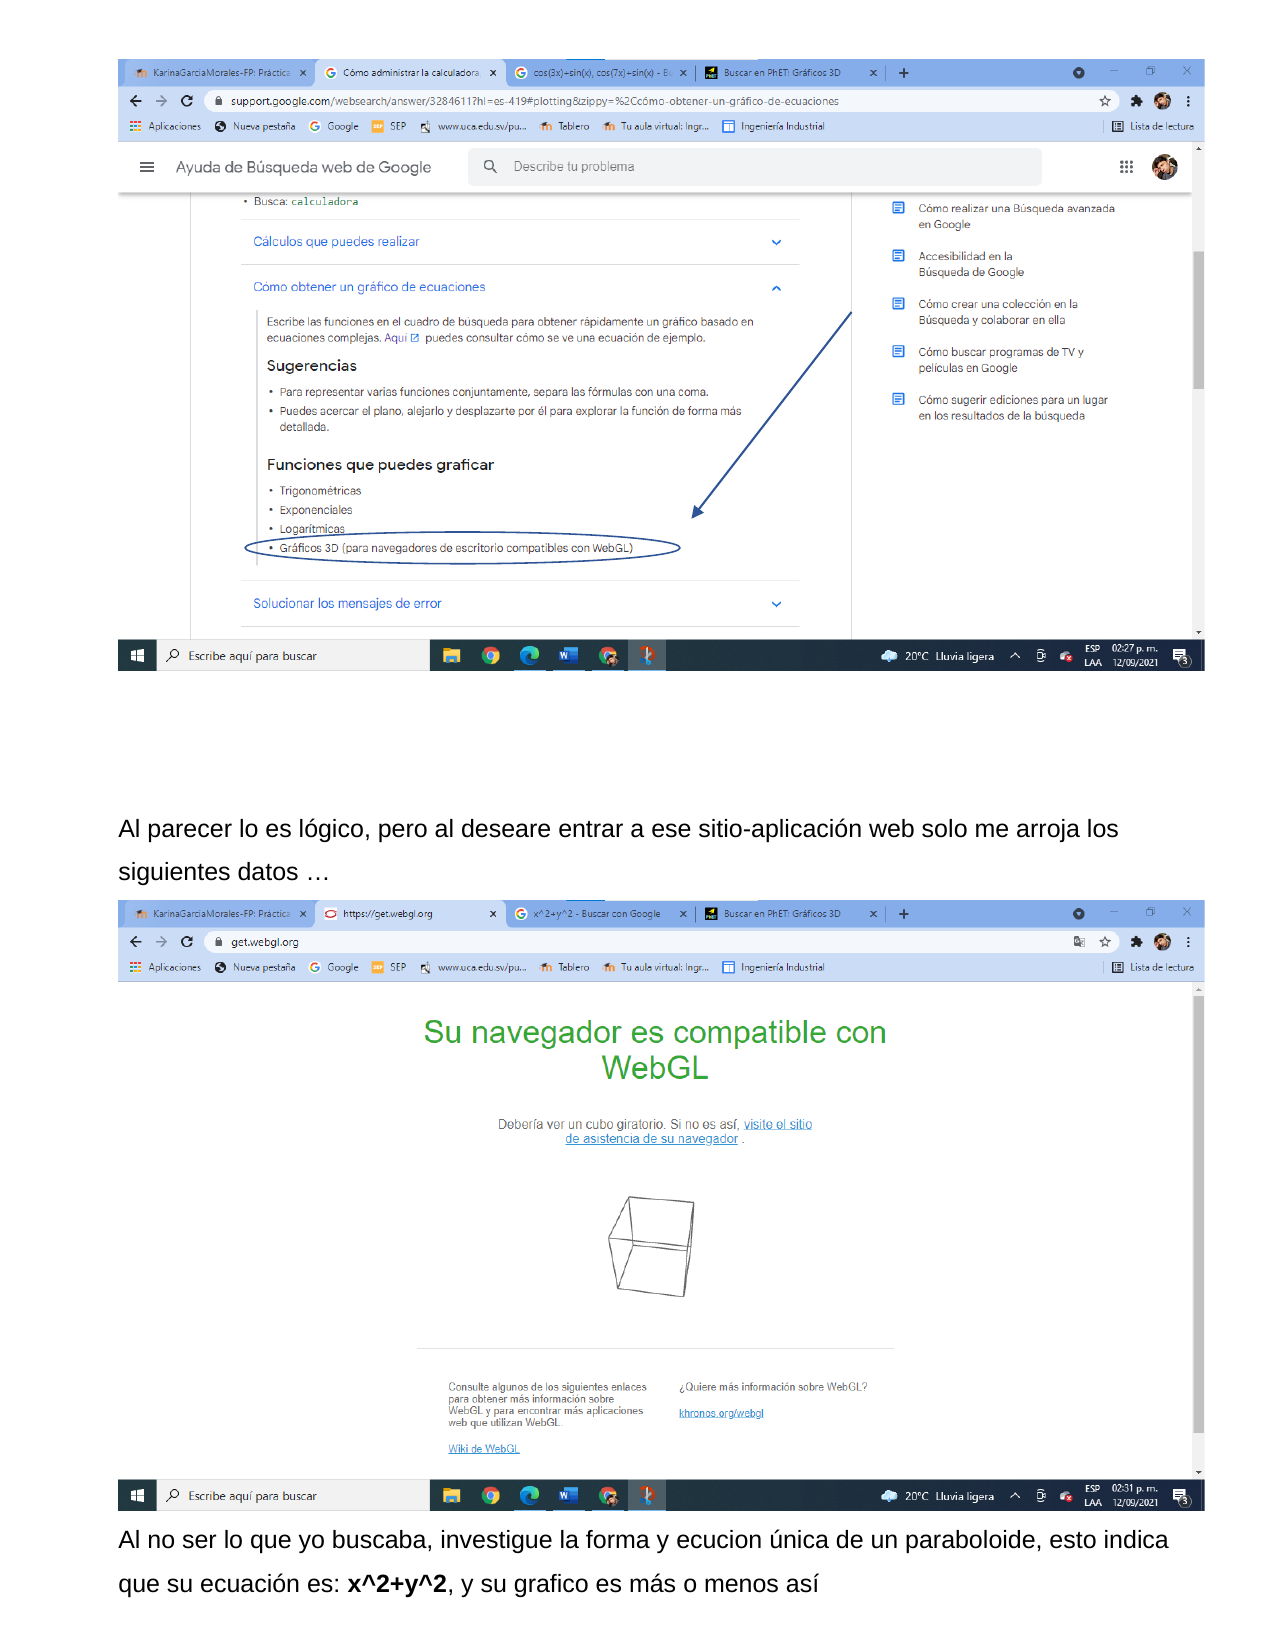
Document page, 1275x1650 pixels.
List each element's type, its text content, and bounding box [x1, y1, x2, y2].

picture [118, 900, 1205, 1511]
picture [118, 59, 1205, 671]
text Al no ser lo que yo buscaba, investigue la forma y ecucion única de un paraboloide, esto indica que su ecuación es: x^2+y^2, y su grafico es más o menos así [118, 1525, 1205, 1597]
text Al parecer lo es lógico, pero al deseare entrar a ese sitio-aplicación web solo me arroja los siguientes datos … [118, 814, 1205, 886]
